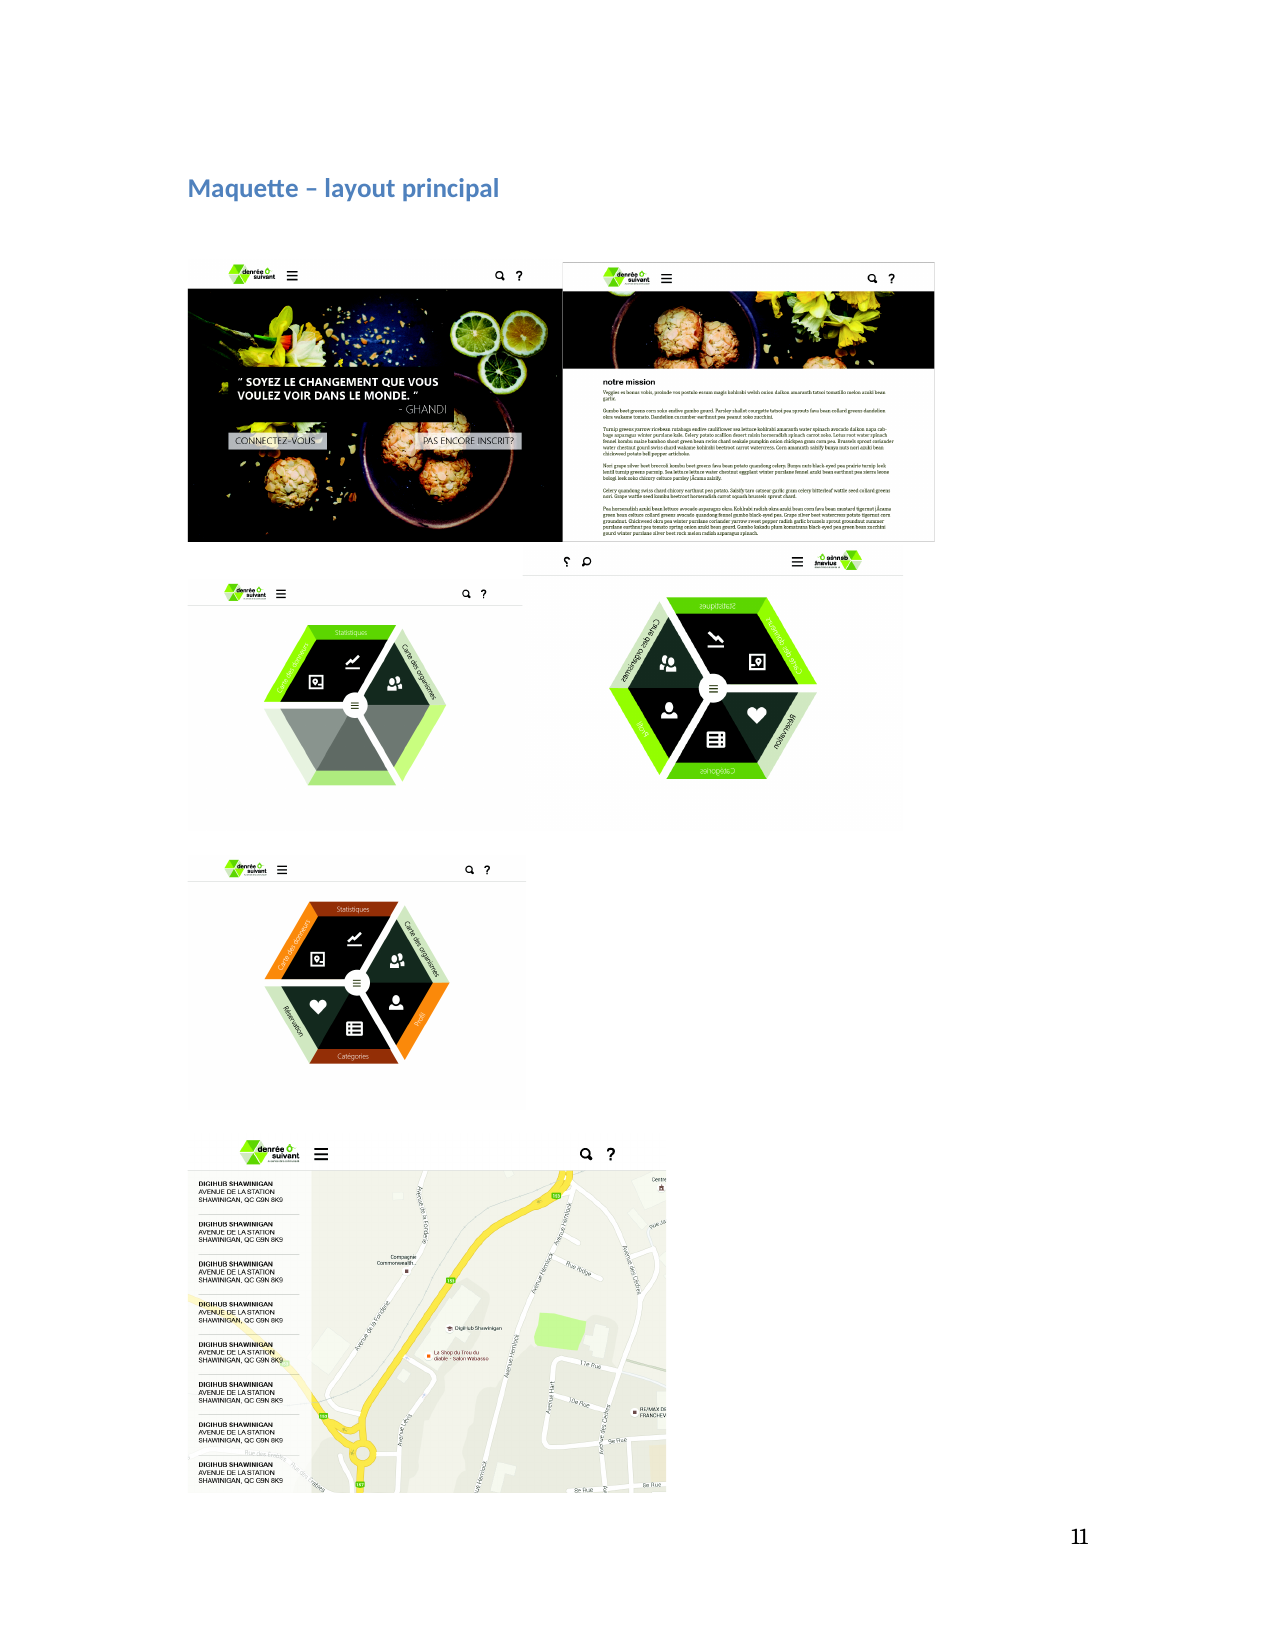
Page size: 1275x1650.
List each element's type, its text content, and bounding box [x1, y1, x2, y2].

picture [187, 855, 527, 1110]
picture [187, 259, 935, 542]
picture [187, 545, 904, 831]
picture [187, 1133, 667, 1493]
subtitle Maquette – layout principal [187, 171, 1087, 204]
